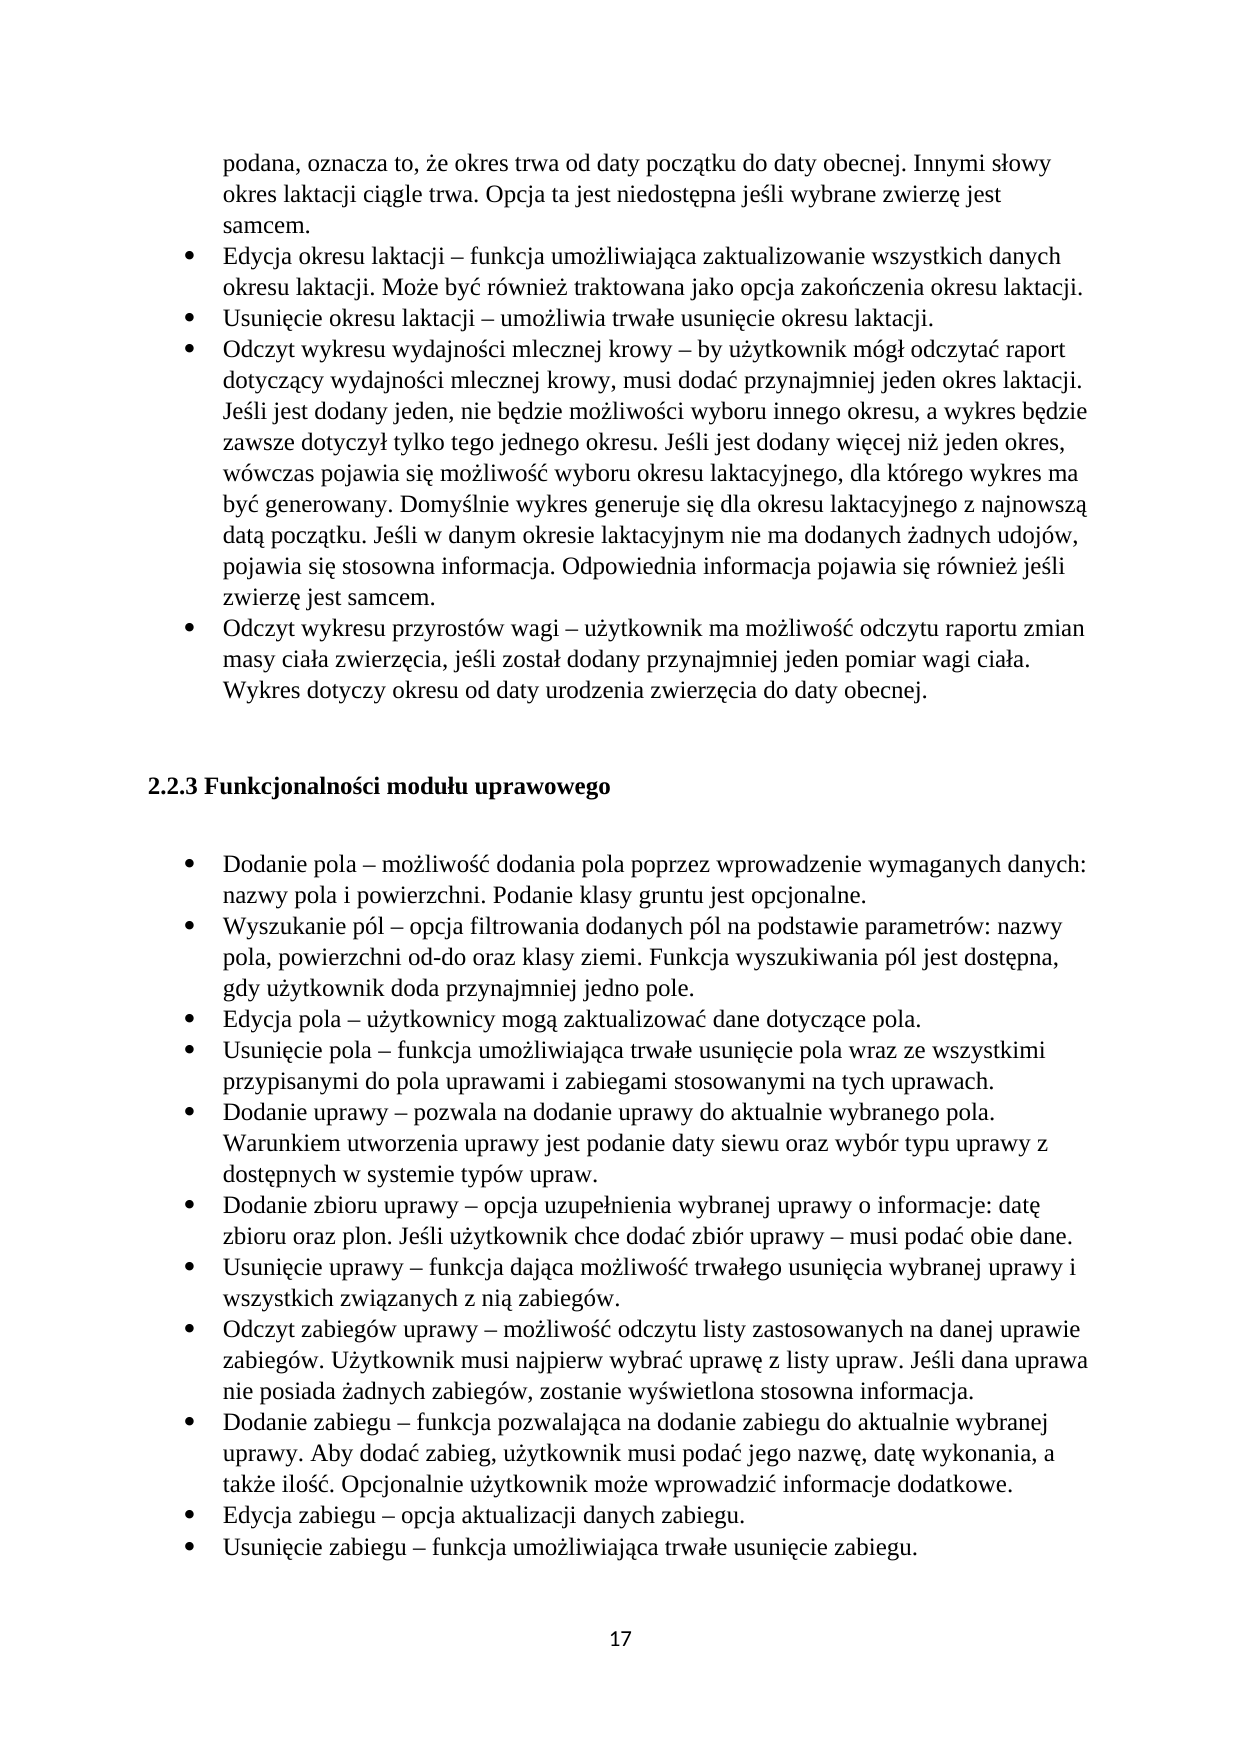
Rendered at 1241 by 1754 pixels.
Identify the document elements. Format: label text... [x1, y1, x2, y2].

list Dodanie pola – możliwość dodania pola poprzez wprowadzenie wymaganych danych: nazwy pola i powierzchni. Podanie klasy gruntu jest opcjonalne. [185, 849, 1093, 908]
list Usunięcie uprawy – funkcja dająca możliwość trwałego usunięcia wybranej uprawy i wszystkich związanych z nią zabiegów. [185, 1252, 1093, 1312]
list Usunięcie pola – funkcja umożliwiająca trwałe usunięcie pola wraz ze wszystkimi przypisanymi do pola uprawami i zabiegami stosowanymi na tych uprawach. [185, 1035, 1093, 1095]
subtitle 2.2.3 Funkcjonalności modułu uprawowego [148, 771, 1093, 799]
list Dodanie zbioru uprawy – opcja uzupełnienia wybranej uprawy o informacje: datę zbioru oraz plon. Jeśli użytkownik chce dodać zbiór uprawy – musi podać obie dane. [185, 1190, 1093, 1250]
list Edycja okresu laktacji – funkcja umożliwiająca zaktualizowanie wszystkich danych okresu laktacji. Może być również traktowana jako opcja zakończenia okresu laktacji. [185, 241, 1093, 301]
list Wyszukanie pól – opcja filtrowania dodanych pól na podstawie parametrów: nazwy pola, powierzchni od-do oraz klasy ziemi. Funkcja wyszukiwania pól jest dostępna, gdy użytkownik doda przynajmniej jedno pole. [185, 911, 1093, 1002]
list Odczyt wykresu przyrostów wagi – użytkownik ma możliwość odczytu raportu zmian masy ciała zwierzęcia, jeśli został dodany przynajmniej jeden pomiar wagi ciała. Wykres dotyczy okresu od daty urodzenia zwierzęcia do daty obecnej. [185, 613, 1093, 704]
list Dodanie zabiegu – funkcja pozwalająca na dodanie zabiegu do aktualnie wybranej uprawy. Aby dodać zabieg, użytkownik musi podać jego nazwę, datę wykonania, a także ilość. Opcjonalnie użytkownik może wprowadzić informacje dodatkowe. [185, 1407, 1093, 1498]
list Odczyt wykresu wydajności mlecznej krowy – by użytkownik mógł odczytać raport dotyczący wydajności mlecznej krowy, musi dodać przynajmniej jeden okres laktacji. Jeśli jest dodany jeden, nie będzie możliwości wyboru innego okresu, a wykres będzie zawsze dotyczył tylko tego jednego okresu. Jeśli jest dodany więcej niż jeden okres, wówczas pojawia się możliwość wyboru okresu laktacyjnego, dla którego wykres ma być generowany. Domyślnie wykres generuje się dla okresu laktacyjnego z najnowszą datą początku. Jeśli w danym okresie laktacyjnym nie ma dodanych żadnych udojów, pojawia się stosowna informacja. Odpowiednia informacja pojawia się również jeśli zwierzę jest samcem. [185, 334, 1093, 611]
list Edycja zabiegu – opcja aktualizacji danych zabiegu. [185, 1501, 1093, 1529]
list Edycja pola – użytkownicy mogą zaktualizować dane dotyczące pola. [185, 1004, 1093, 1033]
list Dodanie uprawy – pozwala na dodanie uprawy do aktualnie wybranego pola. Warunkiem utworzenia uprawy jest podanie daty siewu oraz wybór typu uprawy z dostępnych w systemie typów upraw. [185, 1097, 1093, 1188]
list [185, 148, 1093, 238]
list Usunięcie zabiegu – funkcja umożliwiająca trwałe usunięcie zabiegu. [185, 1532, 1093, 1560]
list Odczyt zabiegów uprawy – możliwość odczytu listy zastosowanych na danej uprawie zabiegów. Użytkownik musi najpierw wybrać uprawę z listy upraw. Jeśli dana uprawa nie posiada żadnych zabiegów, zostanie wyświetlona stosowna informacja. [185, 1314, 1093, 1405]
list Usunięcie okresu laktacji – umożliwia trwałe usunięcie okresu laktacji. [185, 303, 1093, 332]
